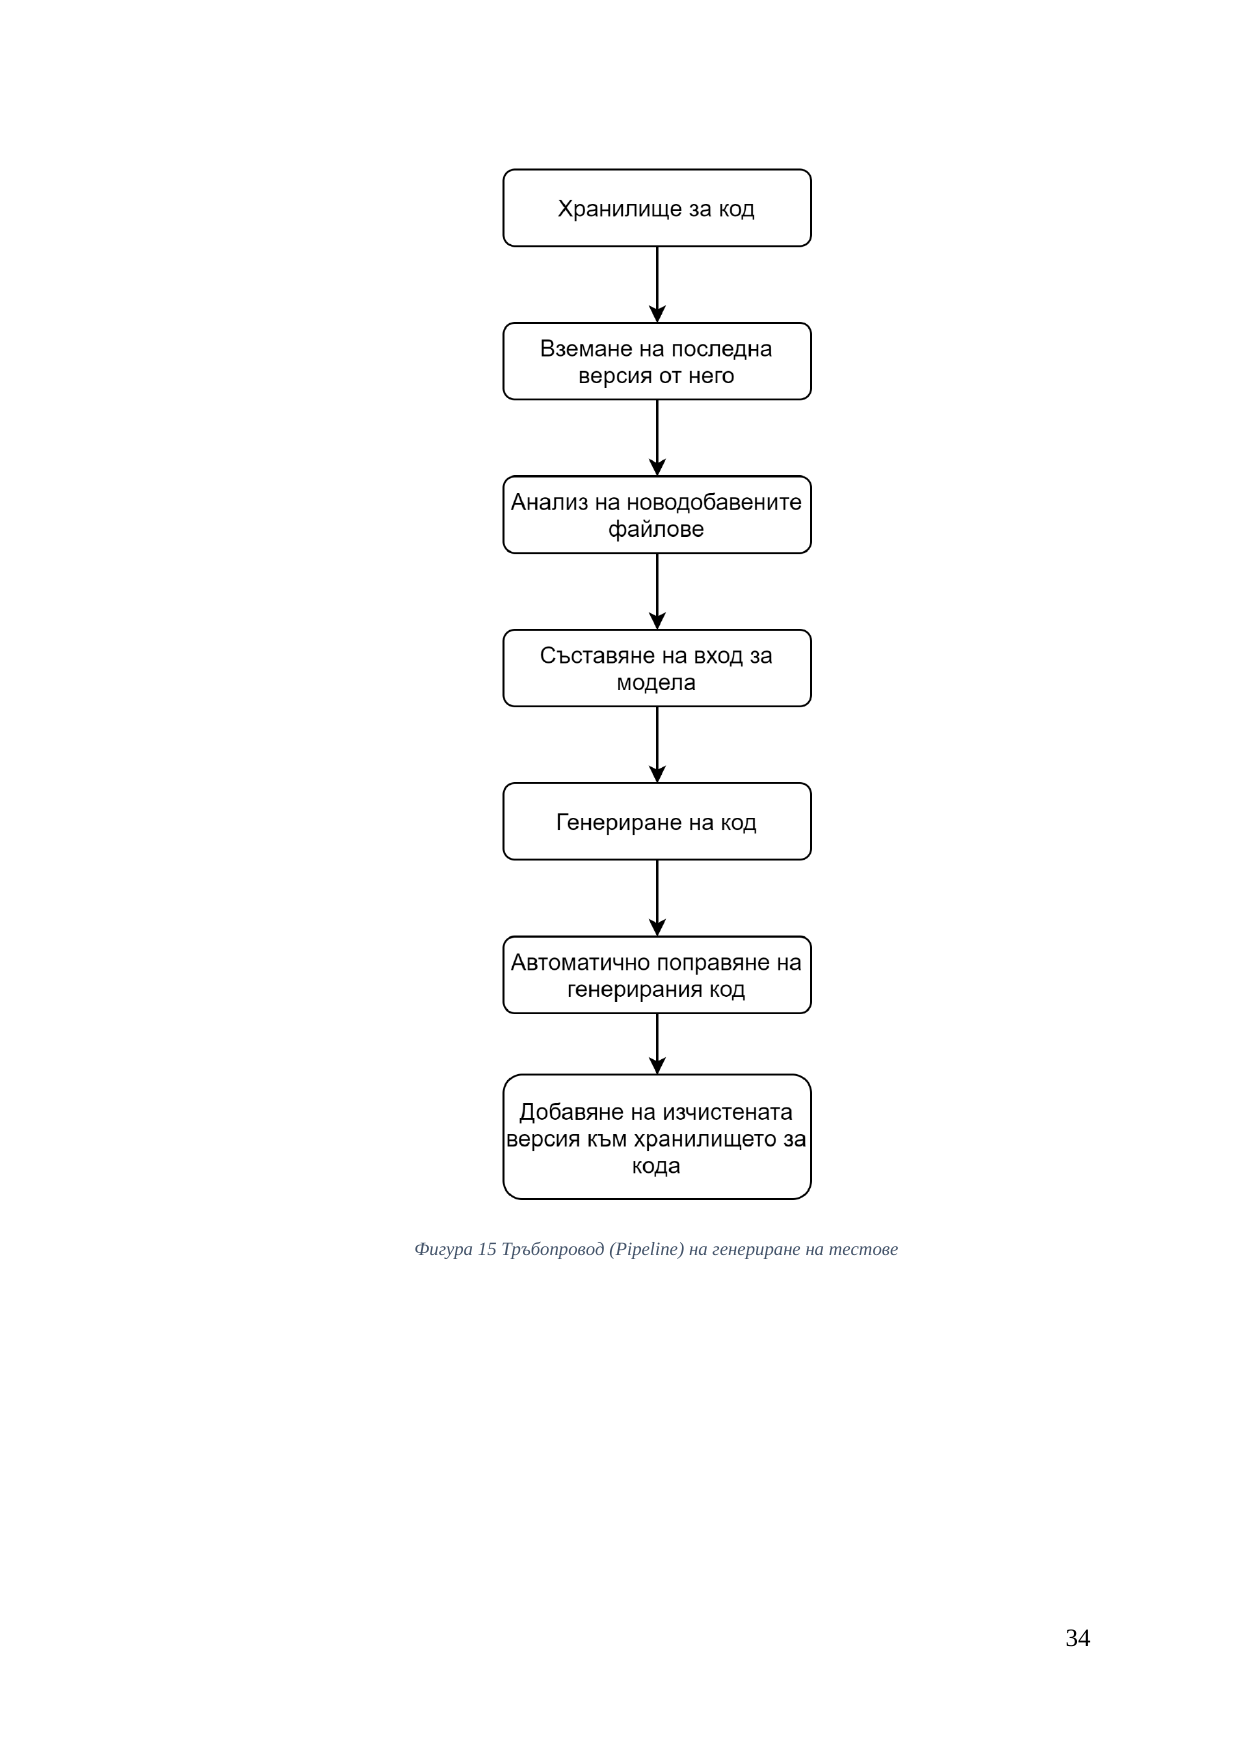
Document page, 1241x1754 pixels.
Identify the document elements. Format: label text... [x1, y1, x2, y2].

picture [483, 150, 831, 1219]
